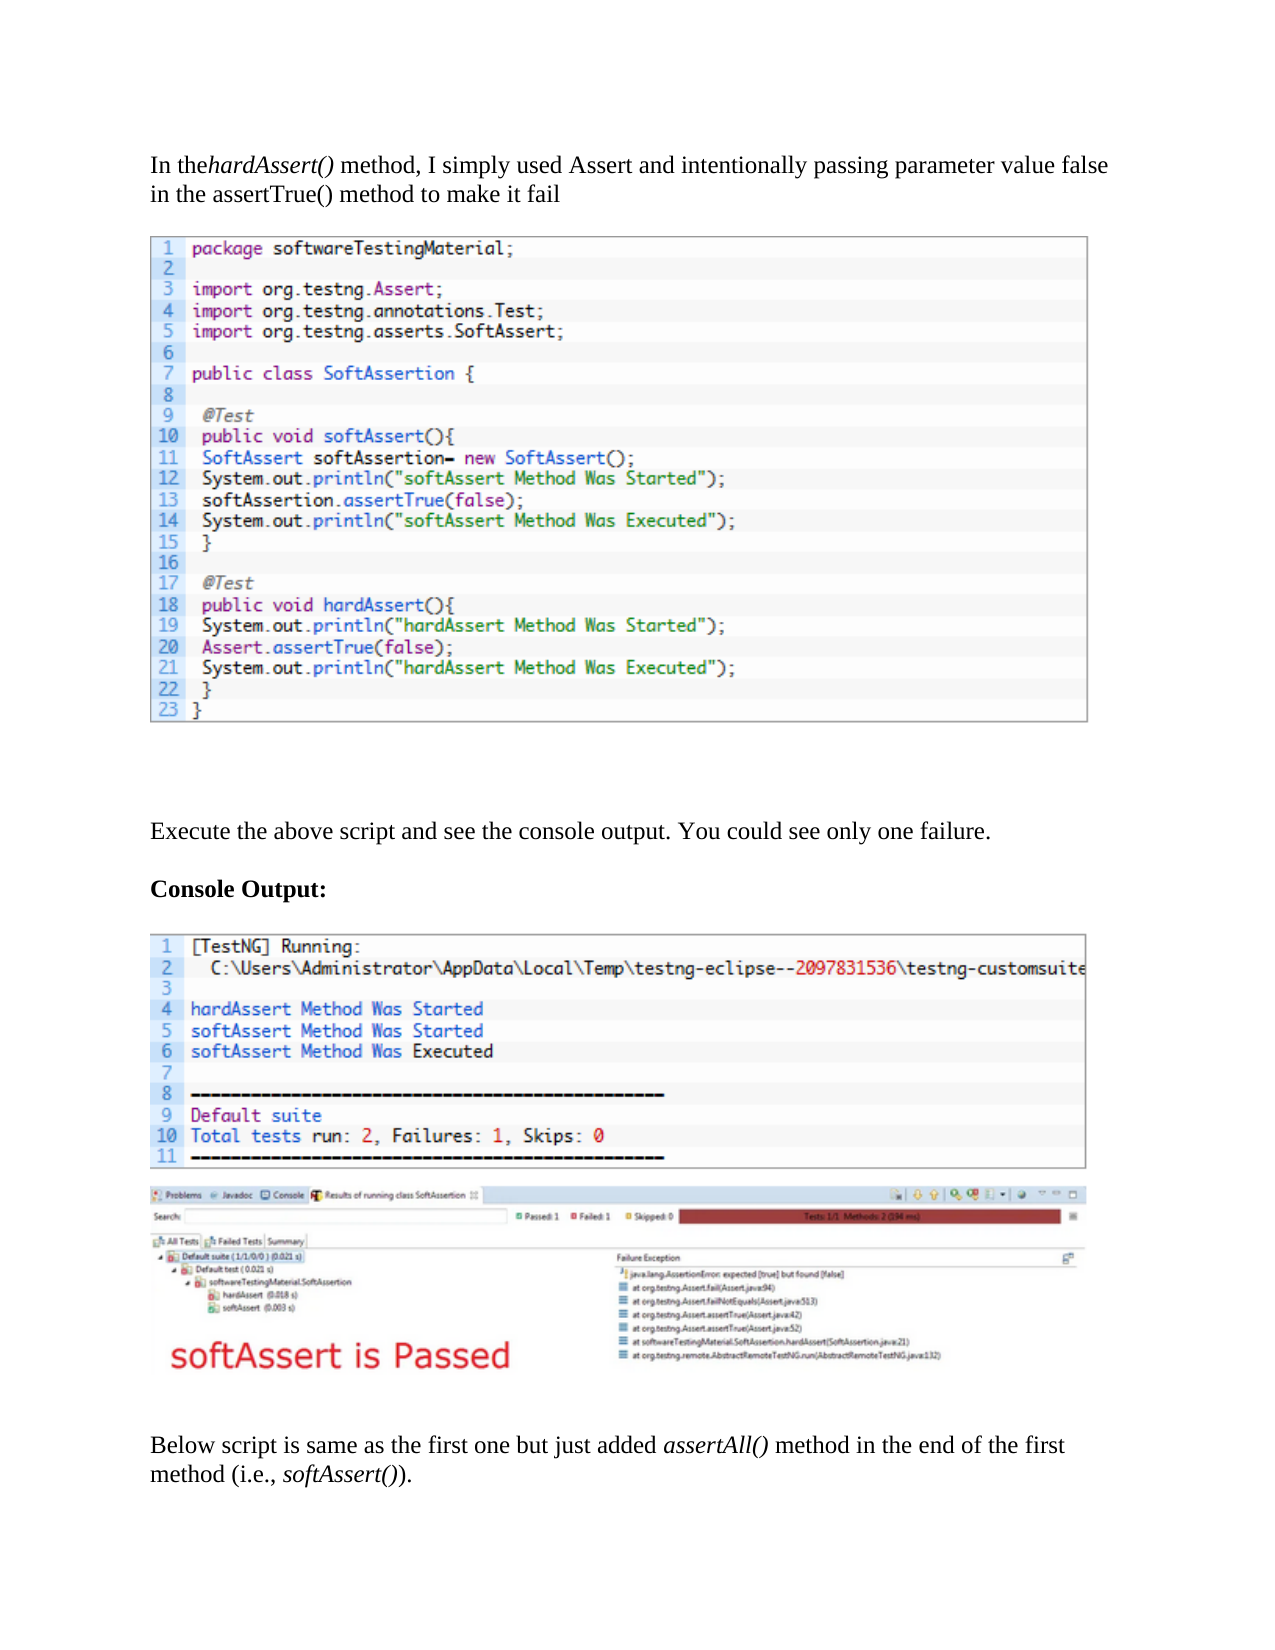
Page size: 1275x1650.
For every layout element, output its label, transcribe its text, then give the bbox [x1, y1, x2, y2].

text Execute the above script and see the console output. You could see only one failure. [150, 816, 1125, 845]
text Console Output: [150, 874, 1125, 903]
picture [150, 236, 1093, 729]
text Below script is same as the first one but just added assertAll() method in the end of the first method (i.e., softAssert()). [150, 1430, 1125, 1487]
picture [150, 931, 1096, 1401]
text In thehardAssert() method, I simply used Assert and intentionally passing parameter value false in the assertTrue() method to make it fail [150, 150, 1125, 207]
